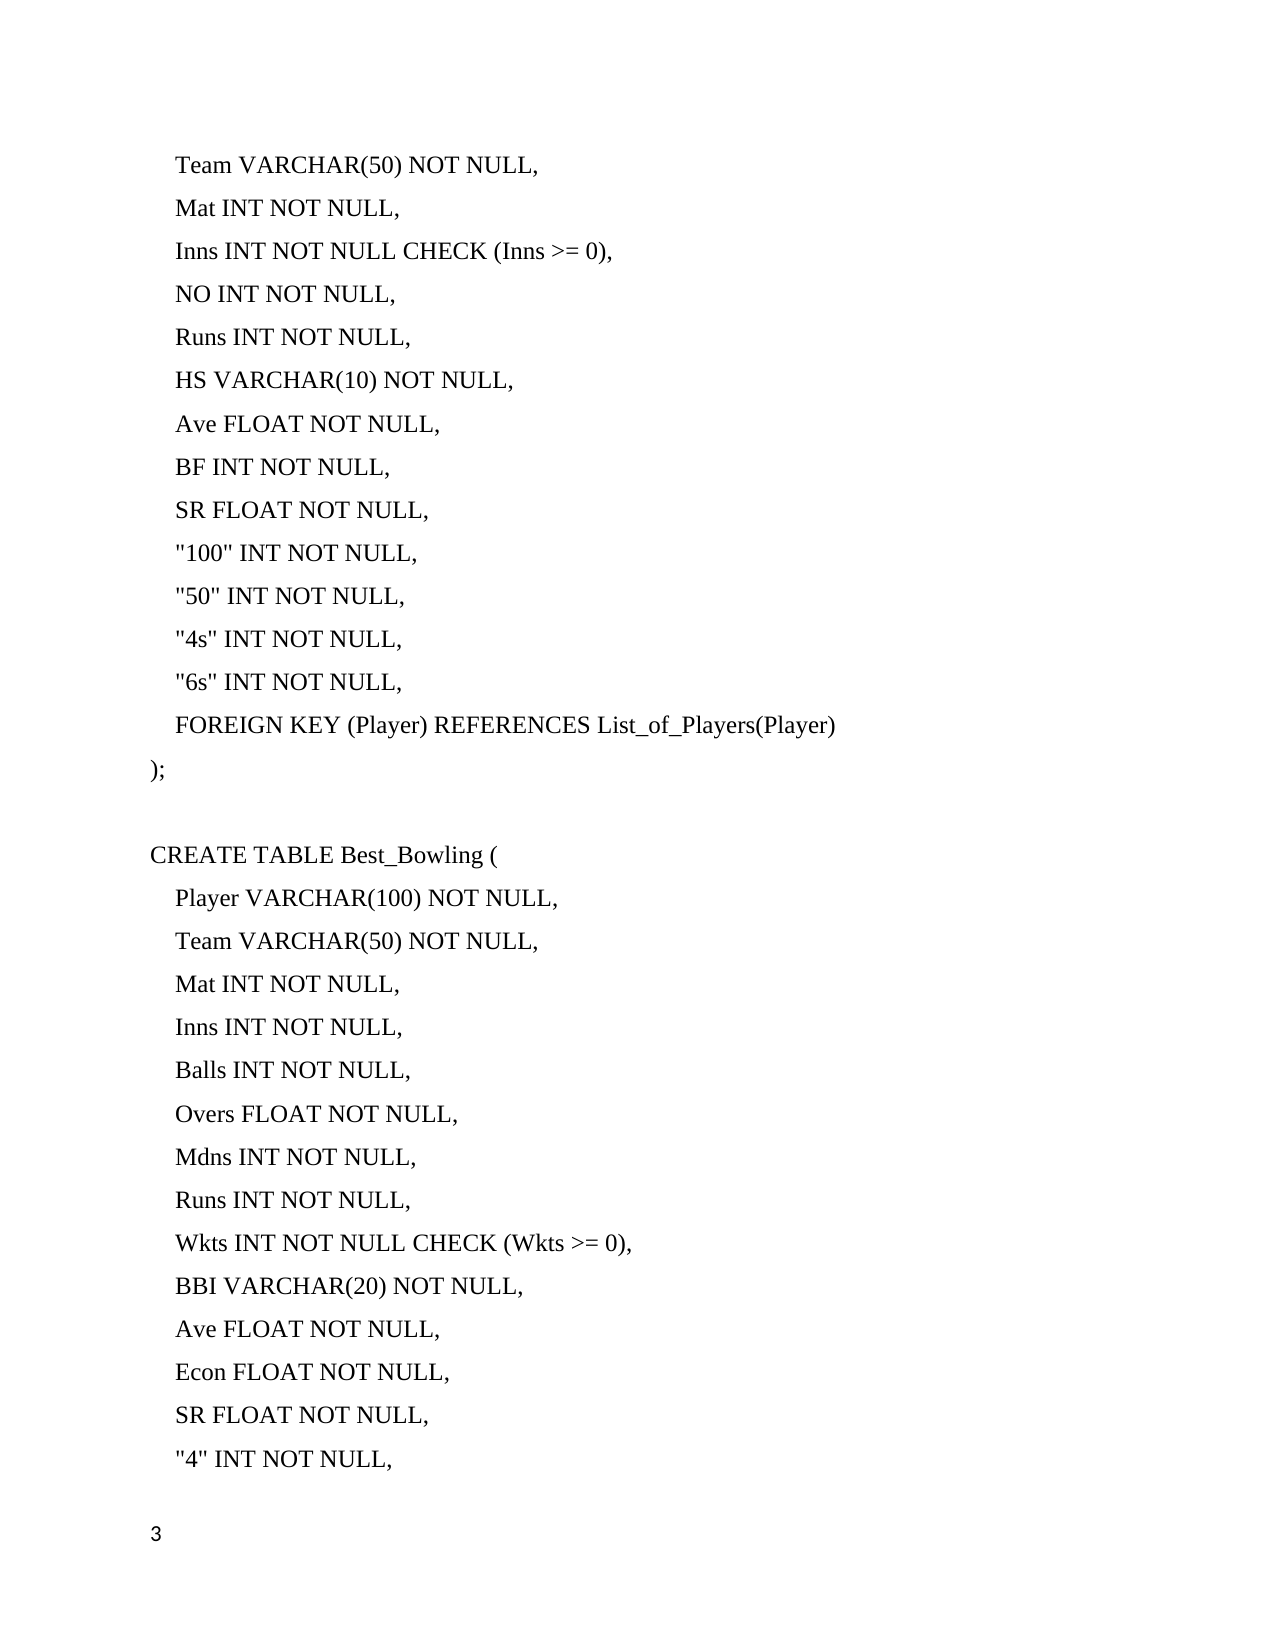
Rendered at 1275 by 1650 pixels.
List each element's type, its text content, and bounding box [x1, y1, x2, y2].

text Runs INT NOT NULL, [150, 1185, 1125, 1214]
text SR FLOAT NOT NULL, [150, 1401, 1125, 1429]
text Player VARCHAR(100) NOT NULL, [150, 883, 1125, 912]
text Mdns INT NOT NULL, [150, 1142, 1125, 1171]
text Wkts INT NOT NULL CHECK (Wkts >= 0), [150, 1228, 1125, 1257]
text Mat INT NOT NULL, [150, 193, 1125, 222]
text Balls INT NOT NULL, [150, 1056, 1125, 1084]
text Mat INT NOT NULL, [150, 969, 1125, 998]
text CREATE TABLE Best_Bowling ( [150, 840, 1125, 869]
text NO INT NOT NULL, [150, 279, 1125, 308]
text HS VARCHAR(10) NOT NULL, [150, 366, 1125, 394]
text ); [150, 754, 1125, 782]
text Ave FLOAT NOT NULL, [150, 409, 1125, 437]
text Overs FLOAT NOT NULL, [150, 1099, 1125, 1127]
text Inns INT NOT NULL, [150, 1012, 1125, 1041]
text Team VARCHAR(50) NOT NULL, [150, 926, 1125, 955]
text "50" INT NOT NULL, [150, 581, 1125, 610]
text FOREIGN KEY (Player) REFERENCES List_of_Players(Player) [150, 711, 1125, 739]
text "4" INT NOT NULL, [150, 1444, 1125, 1472]
text BF INT NOT NULL, [150, 452, 1125, 481]
text Inns INT NOT NULL CHECK (Inns >= 0), [150, 236, 1125, 265]
text "6s" INT NOT NULL, [150, 667, 1125, 696]
text "4s" INT NOT NULL, [150, 624, 1125, 653]
text "100" INT NOT NULL, [150, 538, 1125, 567]
text Team VARCHAR(50) NOT NULL, [150, 150, 1125, 179]
text Ave FLOAT NOT NULL, [150, 1314, 1125, 1343]
text Runs INT NOT NULL, [150, 322, 1125, 351]
text Econ FLOAT NOT NULL, [150, 1357, 1125, 1386]
text SR FLOAT NOT NULL, [150, 495, 1125, 524]
text BBI VARCHAR(20) NOT NULL, [150, 1271, 1125, 1300]
